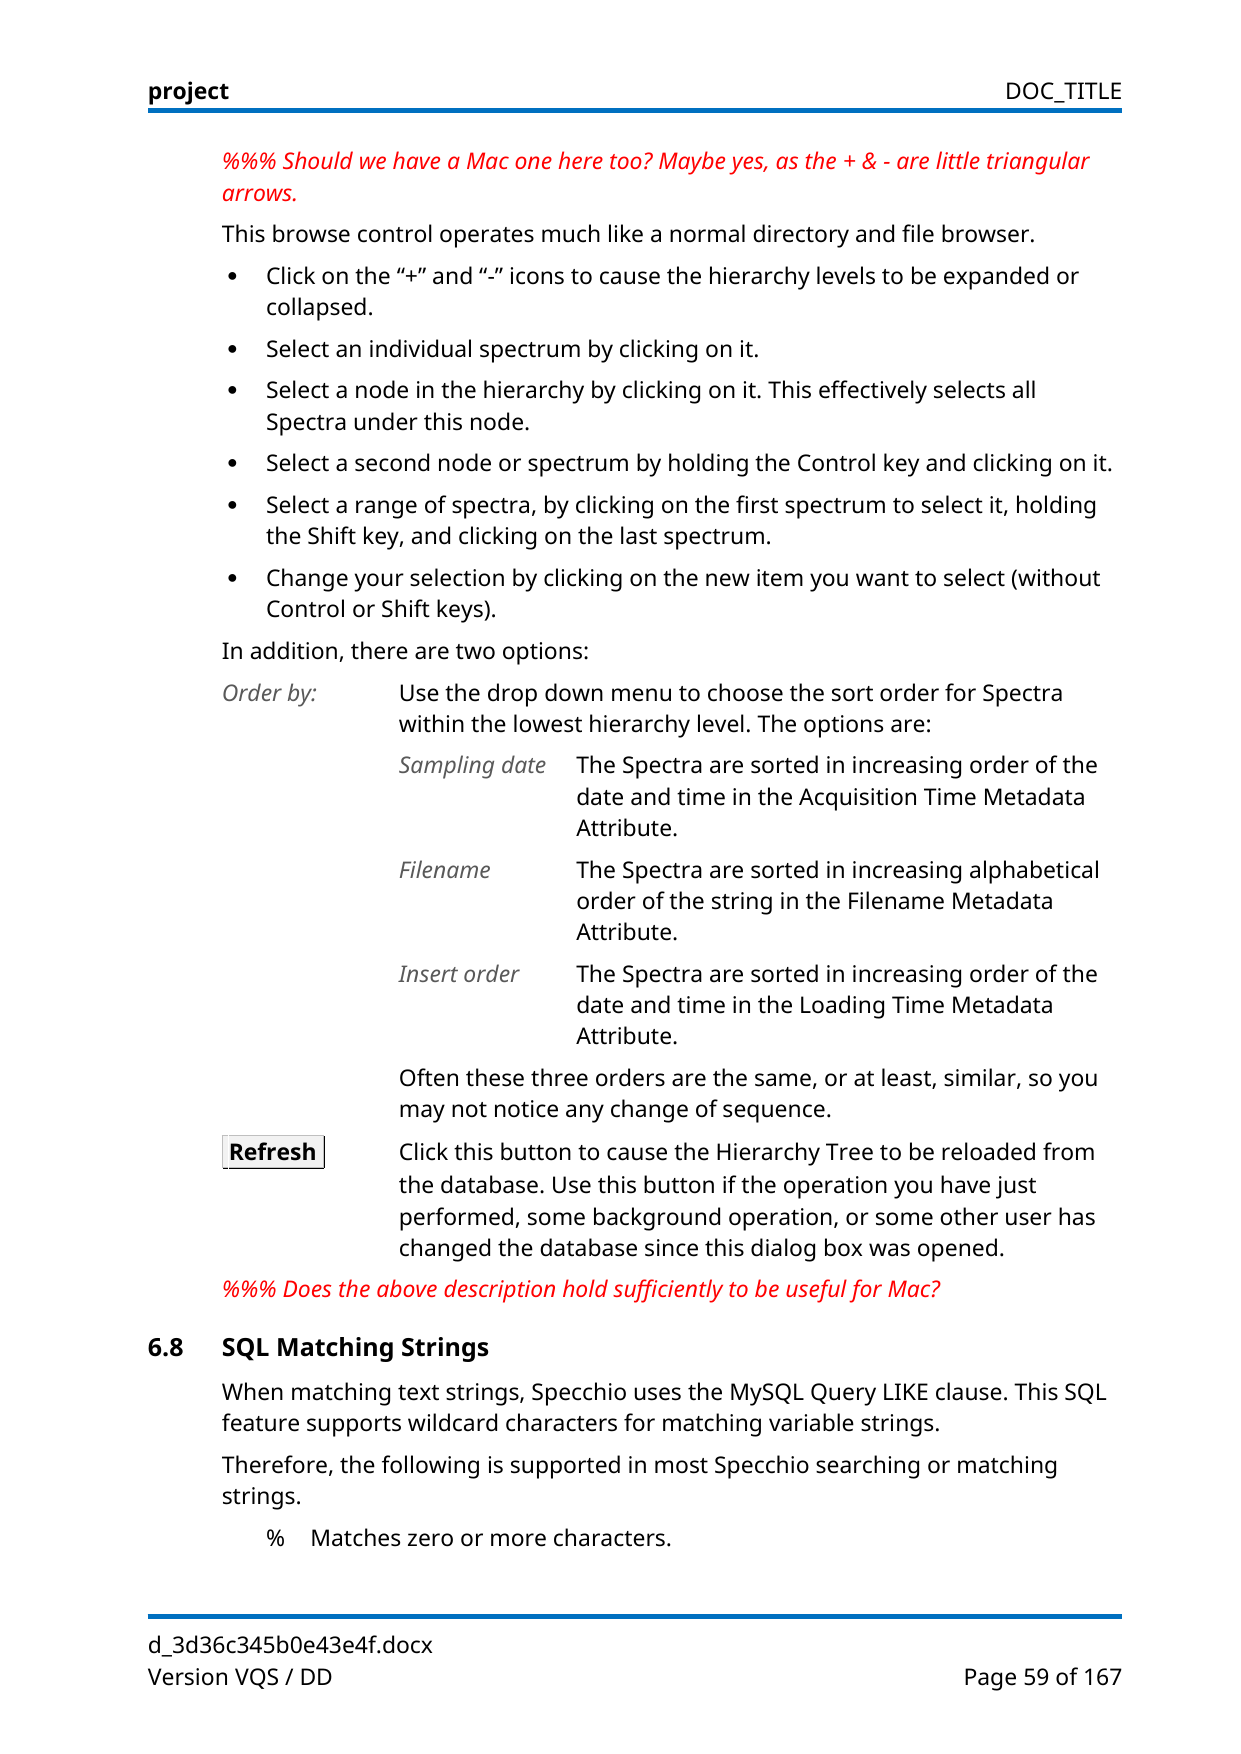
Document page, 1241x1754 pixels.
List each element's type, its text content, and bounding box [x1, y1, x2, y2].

text Change your selection by clicking on the new item you want to select (without Control or Shift keys). [228, 562, 1122, 624]
text Sampling date The Spectra are sorted in increasing order of the date and time in the Acquisition Time Metadata Attribute. [399, 749, 1122, 843]
text This browse control operates much like a normal directory and file browser. [222, 218, 1122, 249]
text Order by: Use the drop down menu to choose the sort order for Spectra within the lowest hierarchy level. The options are: [222, 676, 1122, 739]
text Click on the “+” and “-” icons to cause the hierarchy levels to be expanded or collapsed. [228, 260, 1122, 322]
text When matching text strings, Specchio uses the MySQL Query LIKE clause. This SQL feature supports wildcard characters for matching variable strings. [222, 1376, 1122, 1439]
text Select an individual spectrum by clicking on it. [228, 333, 1122, 364]
text %%% Does the above description hold sufficiently to be useful for Mac? [222, 1273, 1122, 1304]
text Refresh Click this button to cause the Hierarchy Tree to be reloaded from the database. Use this button if the operation you have just performed, some background operation, or some other user has changed the database since this dialog box was opened. [222, 1135, 1122, 1263]
text %%% Should we have a Mac one here too? Maybe yes, as the + & - are little triangular arrows. [222, 145, 1122, 208]
text % Matches zero or more characters. [266, 1522, 1122, 1553]
text In addition, there are two options: [222, 635, 1122, 666]
text Often these three orders are the same, or at least, similar, so you may not notice any change of sequence. [222, 1062, 1122, 1124]
text Therefore, the following is supported in most Specchio searching or matching strings. [222, 1449, 1122, 1512]
text Insert order The Spectra are sorted in increasing order of the date and time in the Loading Time Metadata Attribute. [399, 958, 1122, 1051]
subtitle SQL Matching Strings [148, 1329, 1122, 1364]
text Filename The Spectra are sorted in increasing alphabetical order of the string in the Filename Metadata Attribute. [399, 853, 1122, 947]
text Select a range of spectra, by clicking on the first spectrum to select it, holding the Shift key, and clicking on the last spectrum. [228, 489, 1122, 551]
text Select a node in the hierarchy by clicking on it. This effectively selects all Spectra under this node. [228, 374, 1122, 437]
text Select a second node or spectrum by holding the Control key and clicking on it. [228, 447, 1122, 478]
